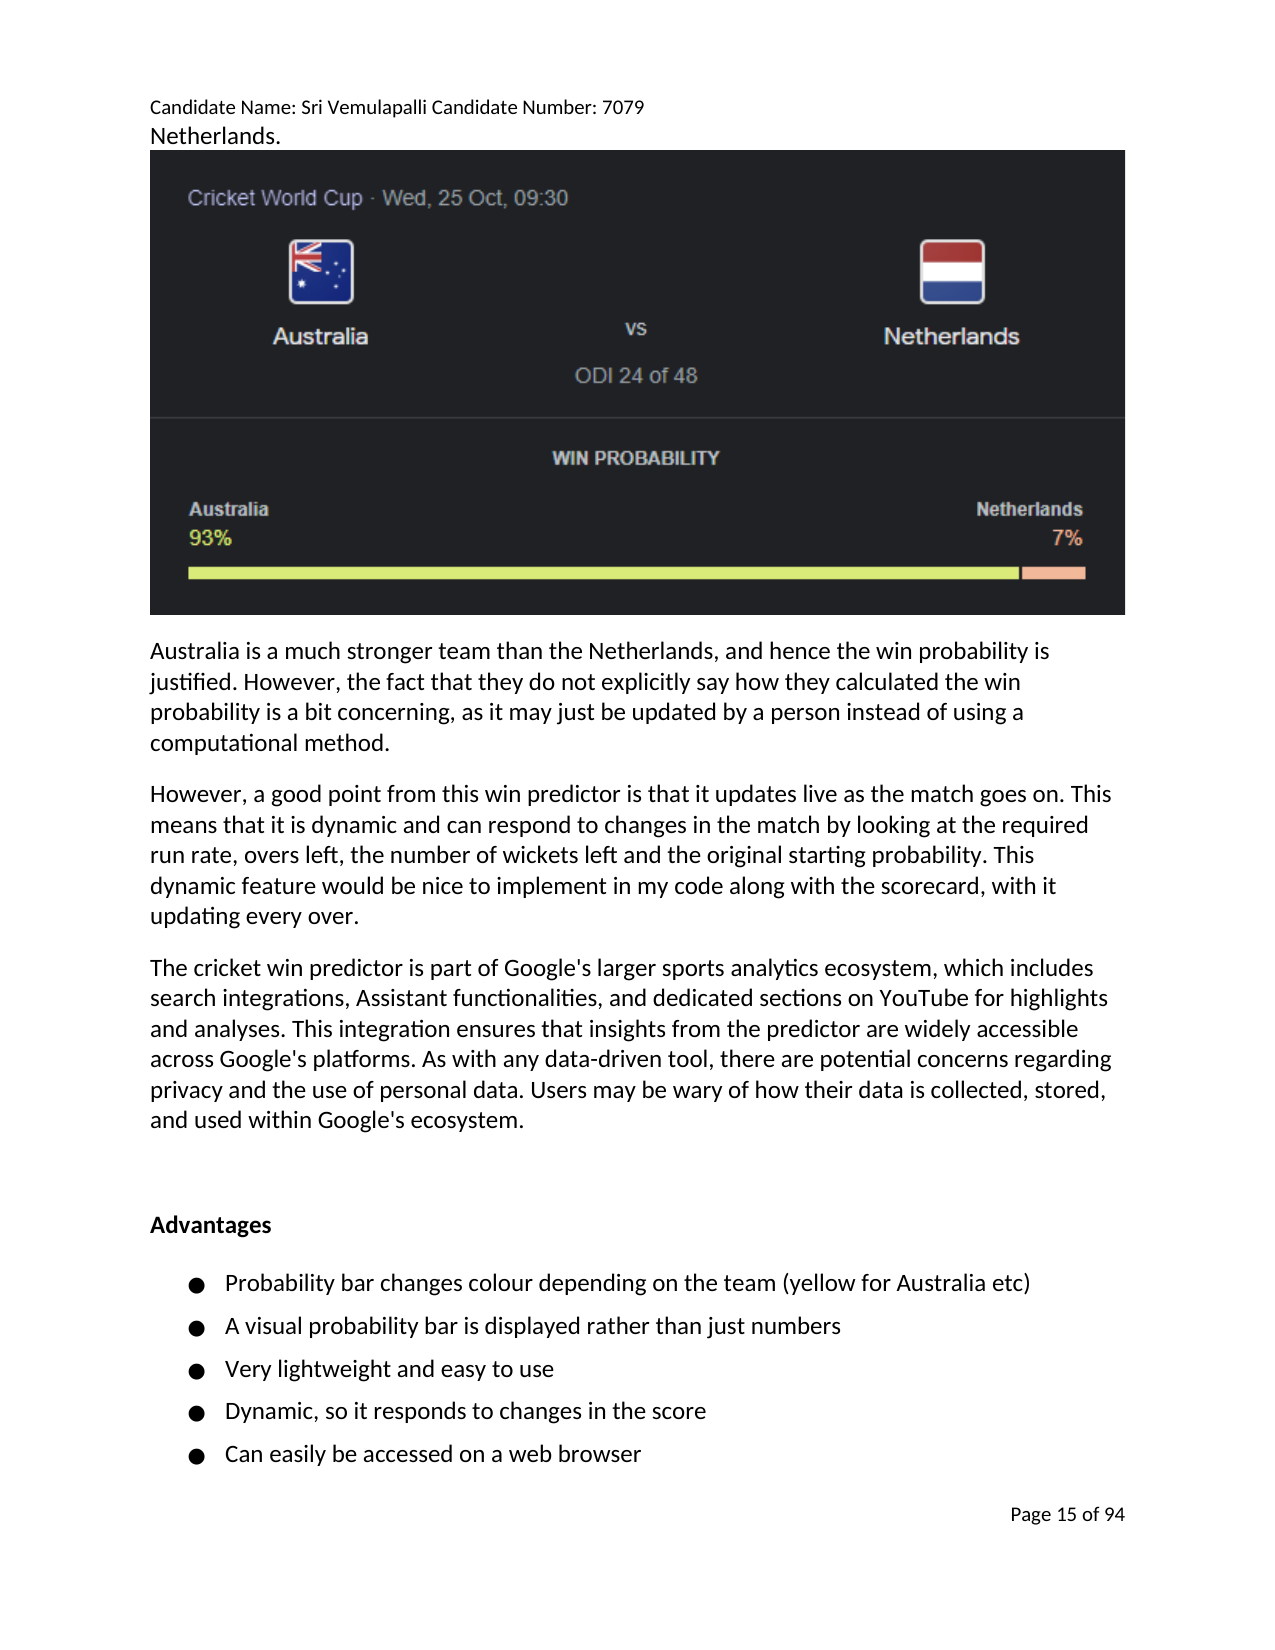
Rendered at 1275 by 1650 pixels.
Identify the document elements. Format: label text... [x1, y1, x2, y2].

list Very lightweight and easy to use [187, 1346, 1125, 1389]
text However, a good point from this win predictor is that it updates live as the match goes on. This means that it is dynamic and can respond to changes in the match by looking at the required run rate, overs left, the number of wickets left and the original starting probability. This dynamic feature would be nice to implement in my code along with the scorecard, with it updating every over. [150, 778, 1125, 931]
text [150, 120, 1125, 150]
list Dynamic, so it responds to changes in the score [187, 1389, 1125, 1432]
text Advantages [150, 1209, 1125, 1240]
text Australia is a much stronger team than the Netherlands, and hence the win probability is justified. However, the fact that they do not explicitly say how they calculated the win probability is a bit concerning, as it may just be updated by a person instead of using a computational method. [150, 635, 1125, 757]
text The cricket win predictor is part of Google's larger sports analytics ecosystem, which includes search integrations, Assistant functionalities, and dedicated sections on YouTube for highlights and analyses. This integration ensures that insights from the predictor are widely accessible across Google's platforms. As with any data-driven tool, there are potential concerns regarding privacy and the use of personal data. Users may be wary of how their data is collected, stored, and used within Google's ecosystem. [150, 952, 1125, 1135]
list Probability bar changes colour depending on the team (yellow for Australia etc) [187, 1261, 1125, 1303]
picture [150, 150, 1125, 615]
list A visual probability bar is displayed rather than just numbers [187, 1303, 1125, 1346]
list Can easily be accessed on a web browser [187, 1432, 1125, 1474]
